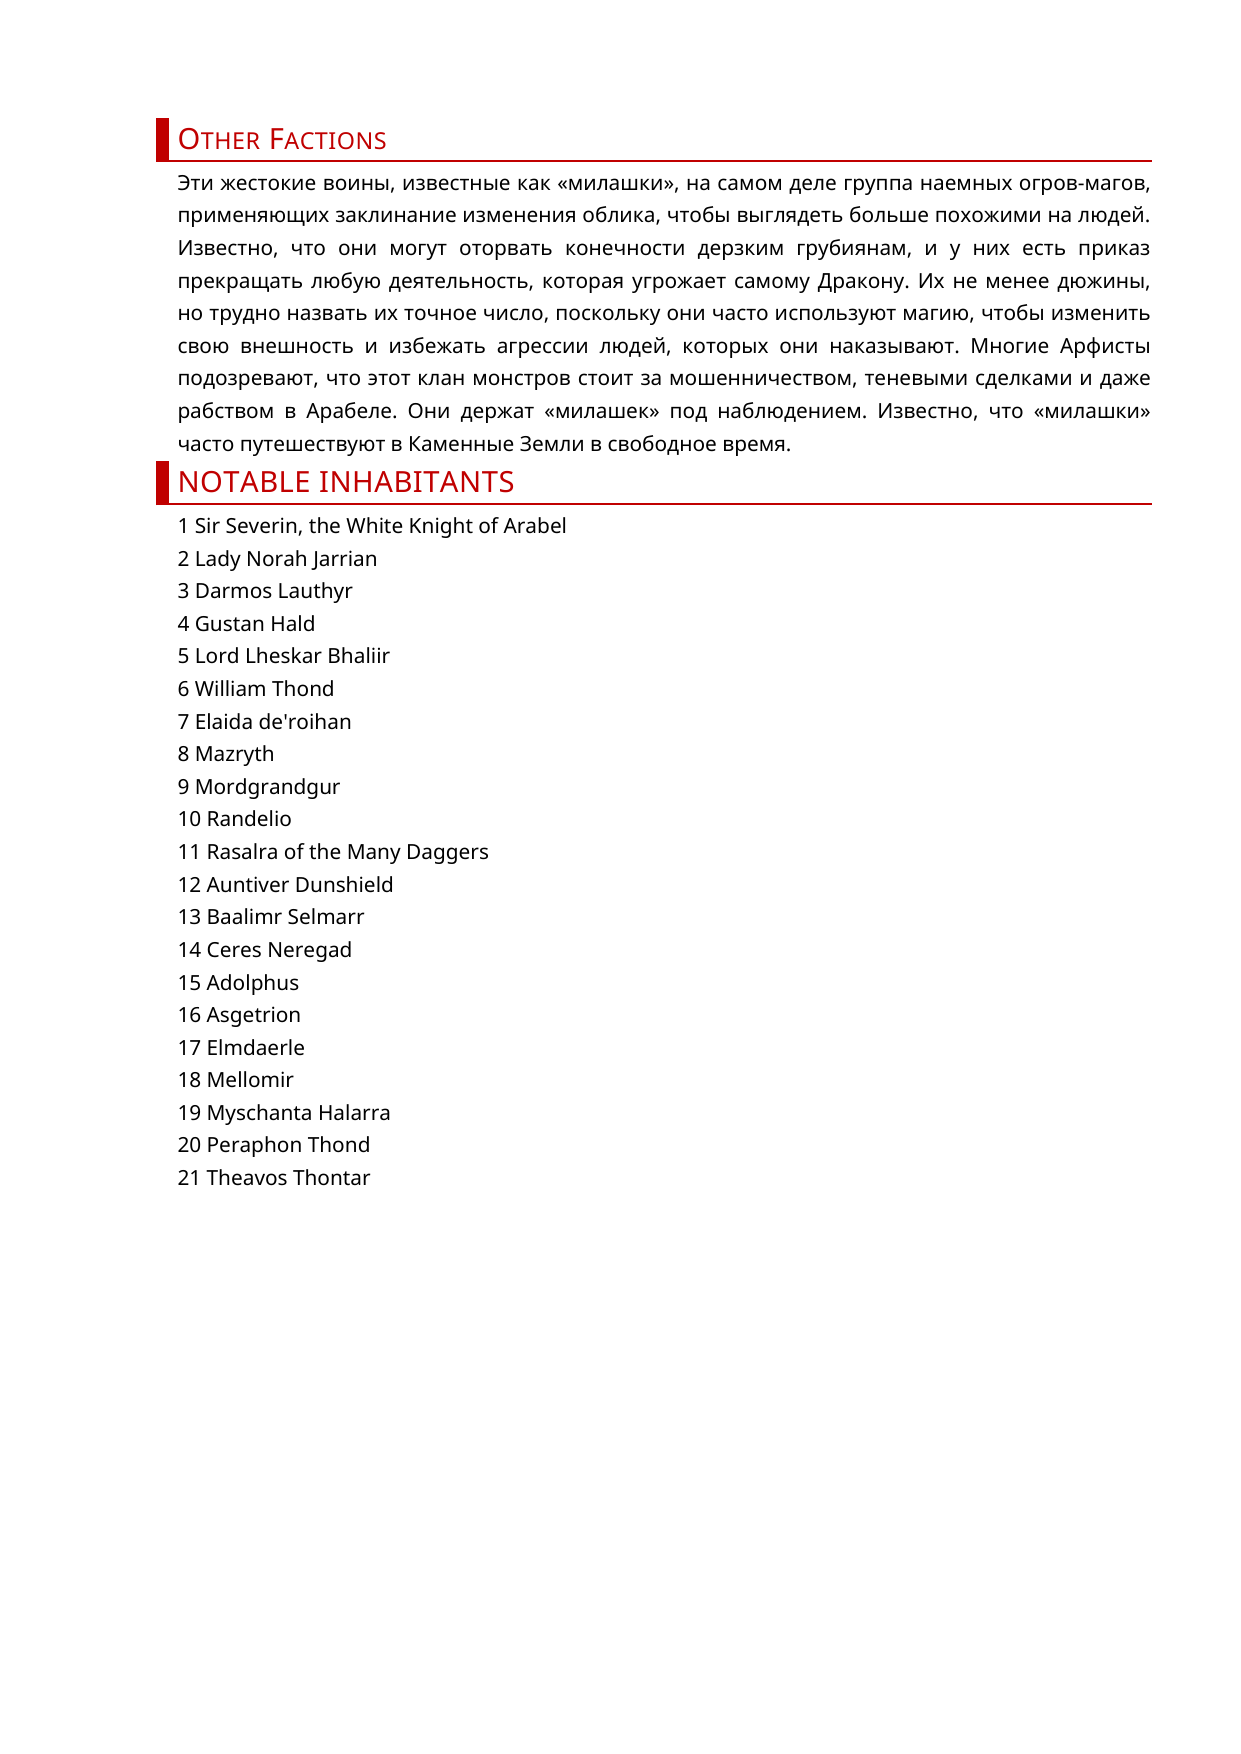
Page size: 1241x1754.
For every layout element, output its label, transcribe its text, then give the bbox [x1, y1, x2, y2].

text 3 Darmos Lauthyr [177, 576, 1152, 605]
text 17 Elmdaerle [177, 1033, 1152, 1061]
text 18 Mellomir [177, 1065, 1152, 1094]
text 9 Mordgrandgur [177, 772, 1152, 800]
text 12 Auntiver Dunshield [177, 870, 1152, 898]
text 21 Theavos Thontar [177, 1163, 1152, 1192]
text 14 Ceres Neregad [177, 935, 1152, 963]
text Эти жестокие воины, известные как «милашки», на самом деле группа наемных огров-магов, применяющих заклинание изменения облика, чтобы выглядеть больше похожими на людей. Известно, что они могут оторвать конечности дерзким грубиянам, и у них есть приказ прекращать любую деятельность, которая угрожает самому Дракону. Их не менее дюжины, но трудно назвать их точное число, поскольку они часто используют магию, чтобы изменить свою внешность и избежать агрессии людей, которых они наказывают. Многие Арфисты подозревают, что этот клан монстров стоит за мошенничеством, теневыми сделками и даже рабством в Арабеле. Они держат «милашек» под наблюдением. Известно, что «милашки» часто путешествуют в Каменные Земли в свободное время. [177, 168, 1152, 457]
text 4 Gustan Hald [177, 609, 1152, 637]
text 1 Sir Severin, the White Knight of Arabel [177, 511, 1152, 539]
subtitle Other Factions [169, 118, 1152, 160]
text 8 Mazryth [177, 739, 1152, 768]
text 11 Rasalra of the Many Daggers [177, 837, 1152, 866]
text 2 Lady Norah Jarrian [177, 544, 1152, 572]
text 20 Peraphon Thond [177, 1131, 1152, 1159]
text 6 William Thond [177, 674, 1152, 703]
text 10 Randelio [177, 804, 1152, 833]
subtitle NOTABLE INHABITANTS [169, 461, 1152, 503]
text 15 Adolphus [177, 968, 1152, 996]
text 5 Lord Lheskar Bhaliir [177, 642, 1152, 670]
text 19 Myschanta Halarra [177, 1098, 1152, 1126]
text 7 Elaida de'roihan [177, 707, 1152, 735]
text 16 Asgetrion [177, 1000, 1152, 1029]
text 13 Baalimr Selmarr [177, 902, 1152, 931]
